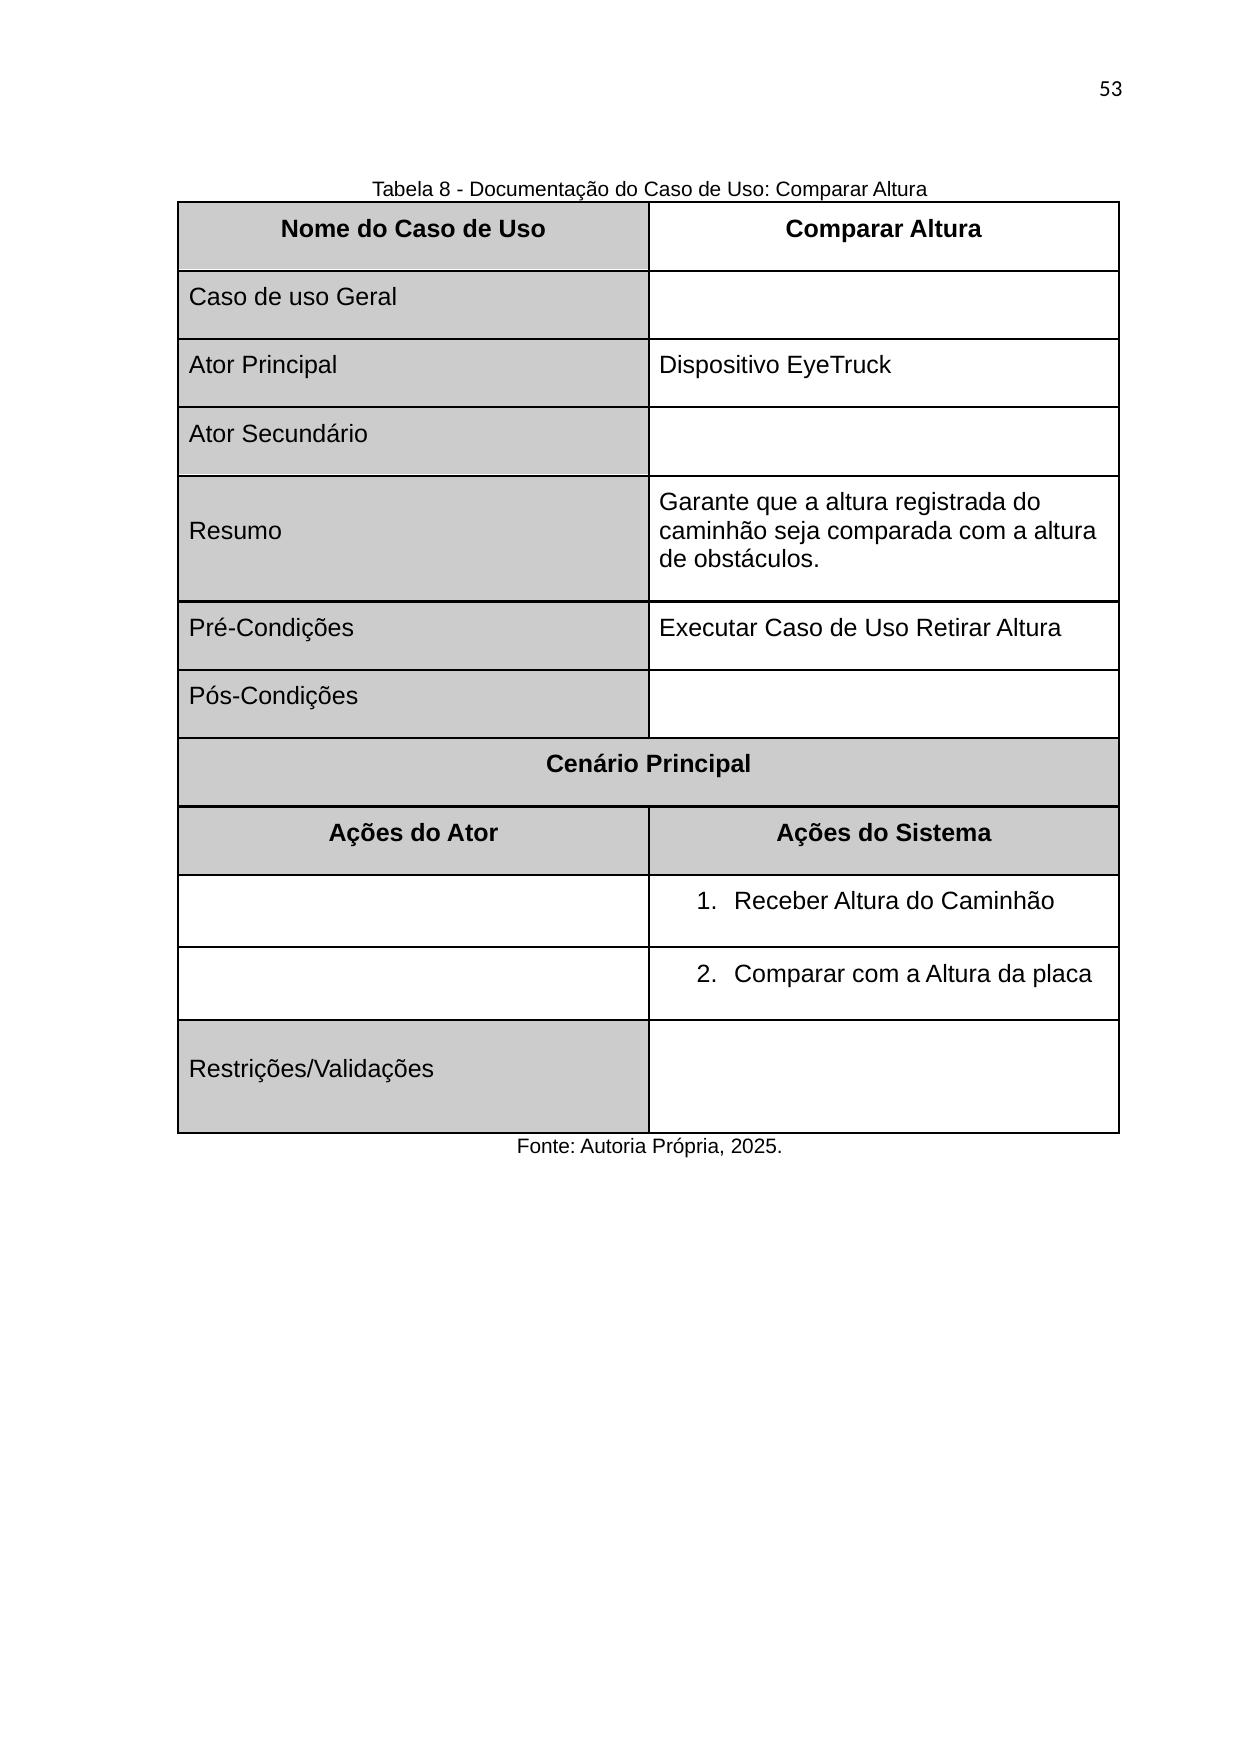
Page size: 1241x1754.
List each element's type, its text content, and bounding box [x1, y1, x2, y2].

table_cell Caso de uso Geral [179, 272, 648, 338]
text Fonte: Autoria Própria, 2025. [177, 1134, 1122, 1158]
table_cell Ator Secundário [179, 408, 648, 474]
table_cell Comparar com a Altura da placa [650, 948, 1118, 1018]
table_cell [179, 876, 648, 946]
table_cell [650, 1021, 1118, 1132]
table_cell Restrições/Validações [179, 1021, 648, 1132]
table_header Comparar Altura [650, 203, 1118, 269]
table_cell Receber Altura do Caminhão [650, 876, 1118, 946]
table_cell Executar Caso de Uso Retirar Altura [650, 603, 1118, 669]
table_cell Ações do Ator [179, 808, 648, 874]
table_cell Garante que a altura registrada do caminhão seja comparada com a altura de obstáculos. [650, 477, 1118, 600]
table_cell Ações do Sistema [650, 808, 1118, 874]
table_cell [650, 671, 1118, 737]
table_cell Pré-Condições [179, 603, 648, 669]
table_cell [179, 948, 648, 1018]
table_cell Resumo [179, 477, 648, 600]
table_cell [650, 408, 1118, 474]
table_cell Ator Principal [179, 340, 648, 406]
table_cell Cenário Principal [179, 739, 1118, 805]
table_cell [650, 272, 1118, 338]
table_header Nome do Caso de Uso [179, 203, 648, 269]
table_cell Dispositivo EyeTruck [650, 340, 1118, 406]
table_cell Pós-Condições [179, 671, 648, 737]
